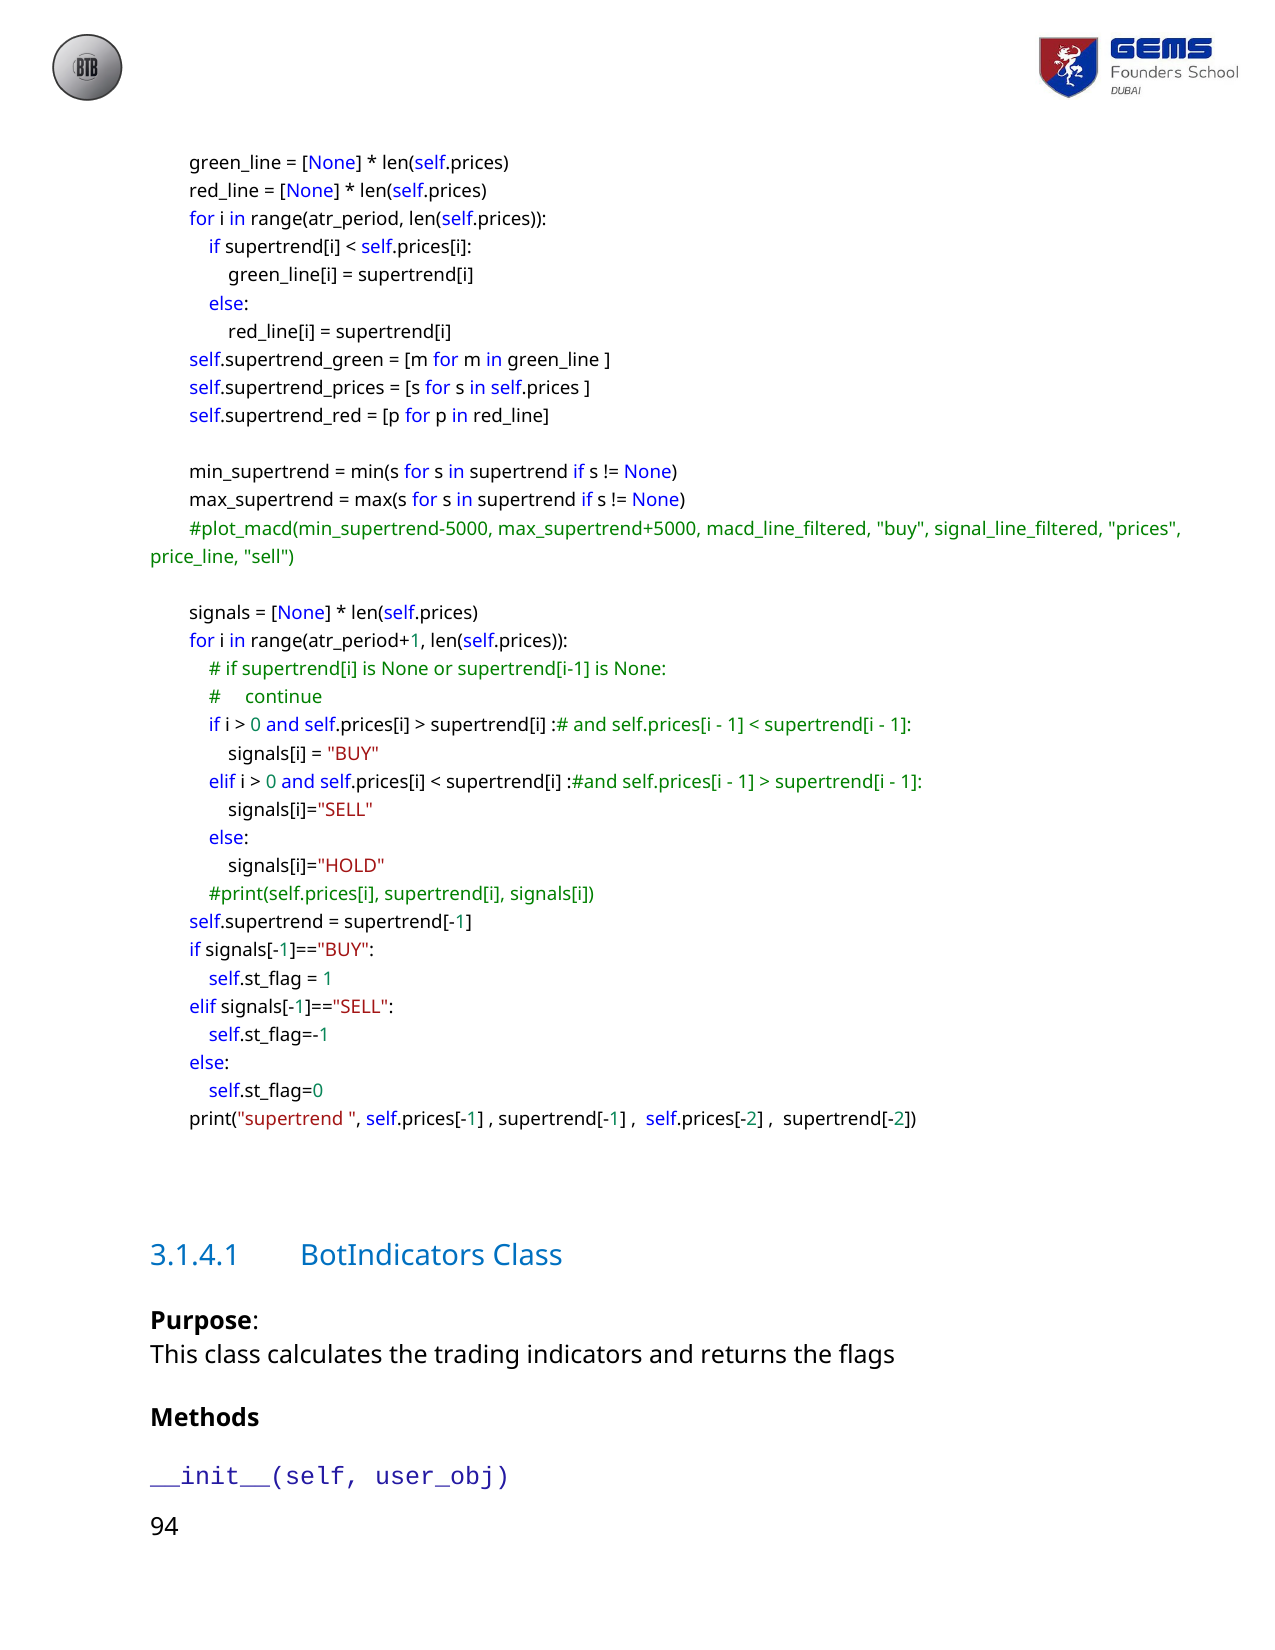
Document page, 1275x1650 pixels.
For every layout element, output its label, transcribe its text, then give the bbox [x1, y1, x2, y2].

text if signals[-1]=="BUY": [150, 934, 1184, 962]
text for i in range(atr_period, len(self.prices)): [150, 203, 1184, 231]
text min_supertrend = min(s for s in supertrend if s != None) [150, 456, 1184, 484]
text else: [150, 1047, 1184, 1075]
text self.supertrend_red = [p for p in red_line] [150, 400, 1184, 428]
text else: [150, 287, 1184, 315]
text else: [150, 822, 1184, 850]
text self.st_flag=0 [150, 1075, 1184, 1103]
text Methods [150, 1400, 1184, 1434]
text if supertrend[i] < self.prices[i]: [150, 231, 1184, 259]
text green_line = [None] * len(self.prices) [150, 147, 1184, 175]
text elif i > 0 and self.prices[i] < supertrend[i] :#and self.prices[i - 1] > supertrend[i - 1]: [150, 765, 1184, 793]
text # continue [150, 681, 1184, 709]
text self.supertrend_green = [m for m in green_line ] [150, 343, 1184, 372]
text #plot_macd(min_supertrend-5000, max_supertrend+5000, macd_line_filtered, "buy", signal_line_filtered, "prices", price_line, "sell") [150, 512, 1184, 568]
text elif signals[-1]=="SELL": [150, 990, 1184, 1018]
text signals[i]="SELL" [150, 793, 1184, 822]
text green_line[i] = supertrend[i] [150, 259, 1184, 287]
picture [1034, 32, 1241, 103]
text max_supertrend = max(s for s in supertrend if s != None) [150, 484, 1184, 512]
text __init__(self, user_obj) [150, 1463, 1184, 1492]
text red_line[i] = supertrend[i] [150, 315, 1184, 343]
text signals = [None] * len(self.prices) [150, 597, 1184, 625]
text signals[i]="HOLD" [150, 850, 1184, 878]
text Purpose: This class calculates the trading indicators and returns the flags [150, 1303, 1184, 1371]
subtitle BotIndicators Class [150, 1234, 1184, 1273]
text # if supertrend[i] is None or supertrend[i-1] is None: [150, 653, 1184, 681]
text if i > 0 and self.prices[i] > supertrend[i] :# and self.prices[i - 1] < supertrend[i - 1]: [150, 709, 1184, 737]
text self.st_flag = 1 [150, 962, 1184, 990]
text self.supertrend = supertrend[-1] [150, 906, 1184, 934]
text self.supertrend_prices = [s for s in self.prices ] [150, 372, 1184, 400]
text signals[i] = "BUY" [150, 737, 1184, 765]
text print("supertrend ", self.prices[-1] , supertrend[-1] , self.prices[-2] , supertrend[-2]) [150, 1103, 1184, 1131]
text red_line = [None] * len(self.prices) [150, 175, 1184, 203]
text self.st_flag=-1 [150, 1018, 1184, 1047]
text #print(self.prices[i], supertrend[i], signals[i]) [150, 878, 1184, 906]
text for i in range(atr_period+1, len(self.prices)): [150, 625, 1184, 653]
